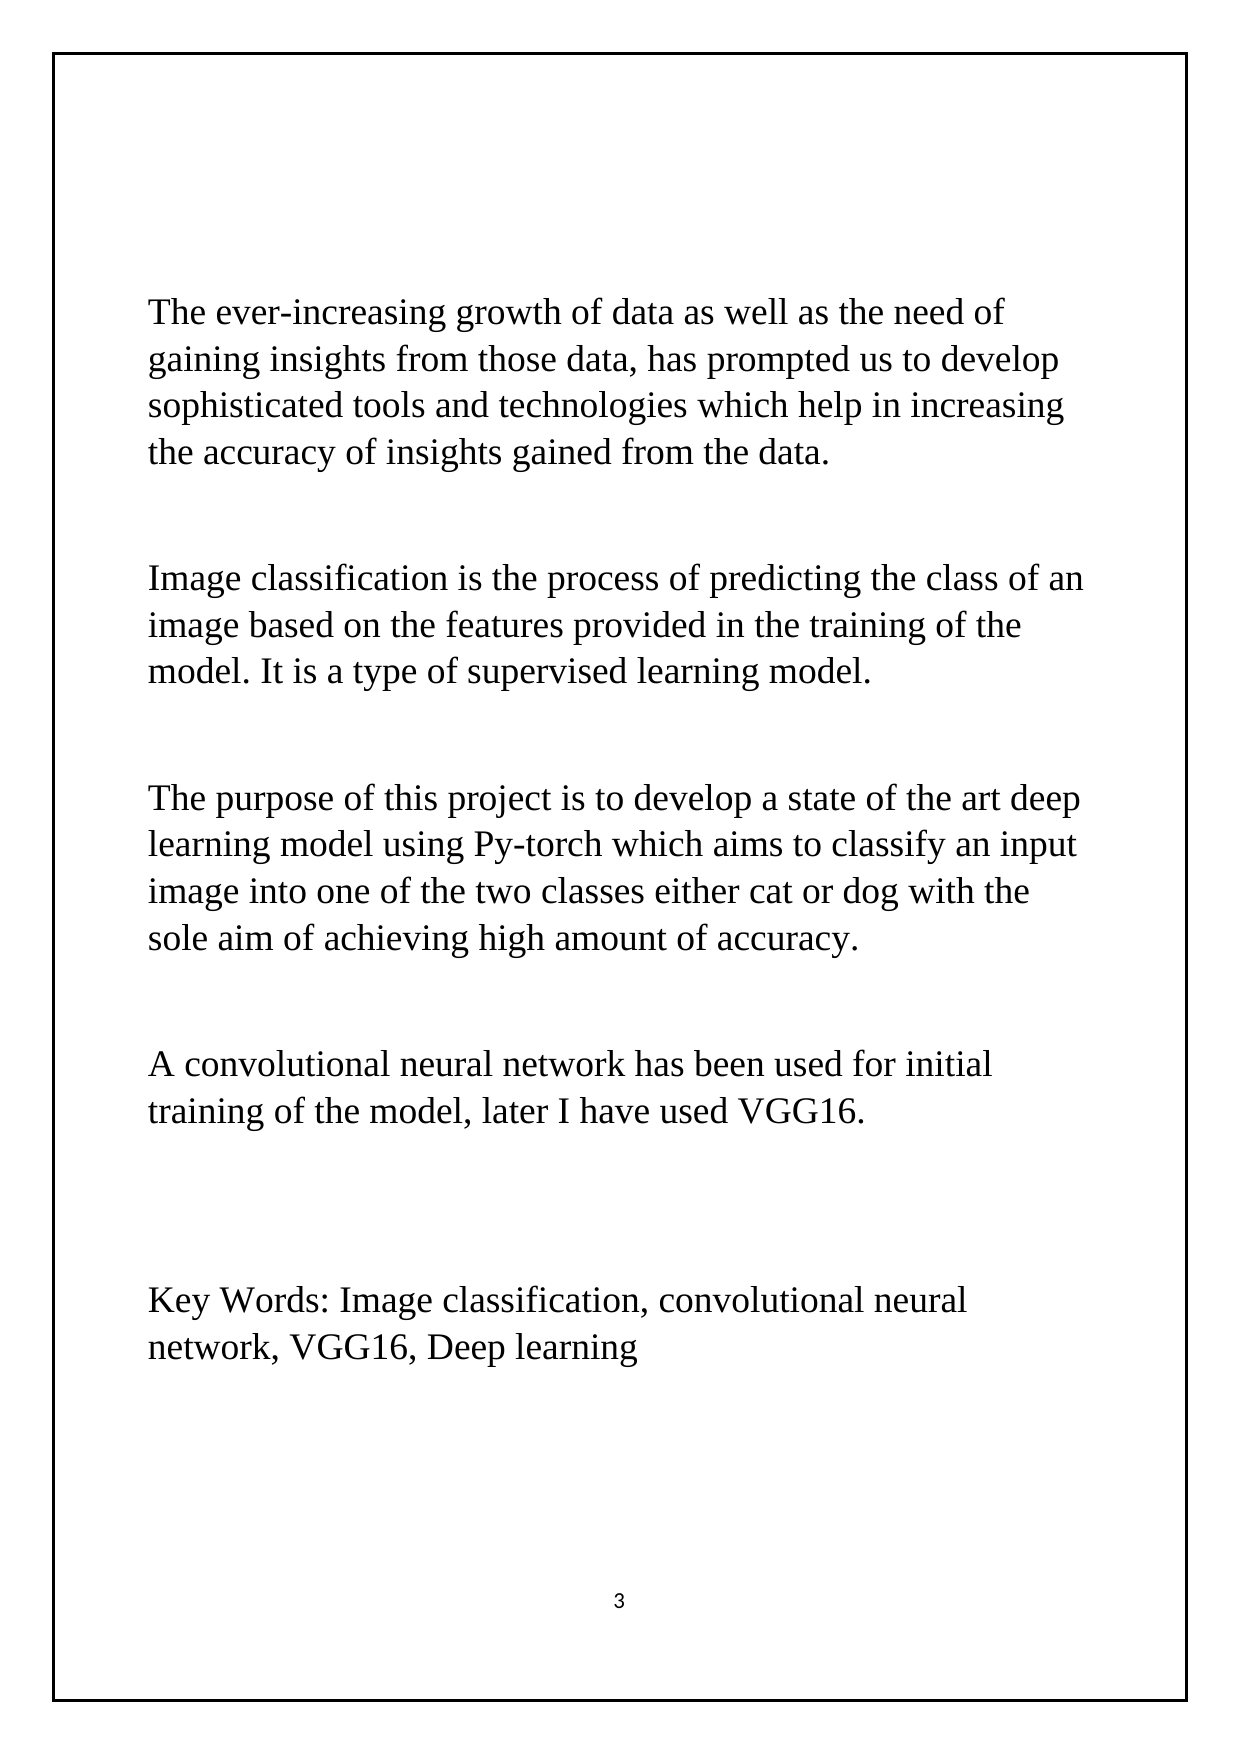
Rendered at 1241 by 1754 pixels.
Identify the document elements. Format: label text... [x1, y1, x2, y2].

text Key Words: Image classification, convolutional neural network, VGG16, Deep learning [148, 1278, 1090, 1367]
text A convolutional neural network has been used for initial training of the model, later I have used VGG16. [148, 1041, 1090, 1131]
text The ever-increasing growth of data as well as the need of gaining insights from those data, has prompted us to develop sophisticated tools and technologies which help in increasing the accuracy of insights gained from the data. [148, 289, 1090, 472]
text Image classification is the process of predicting the class of an image based on the features provided in the training of the model. It is a type of supervised learning model. [148, 556, 1090, 692]
text The purpose of this project is to develop a state of the art deep learning model using Py-torch which aims to classify an input image into one of the two classes either cat or dog with the sole aim of achieving high amount of accuracy. [148, 775, 1090, 958]
